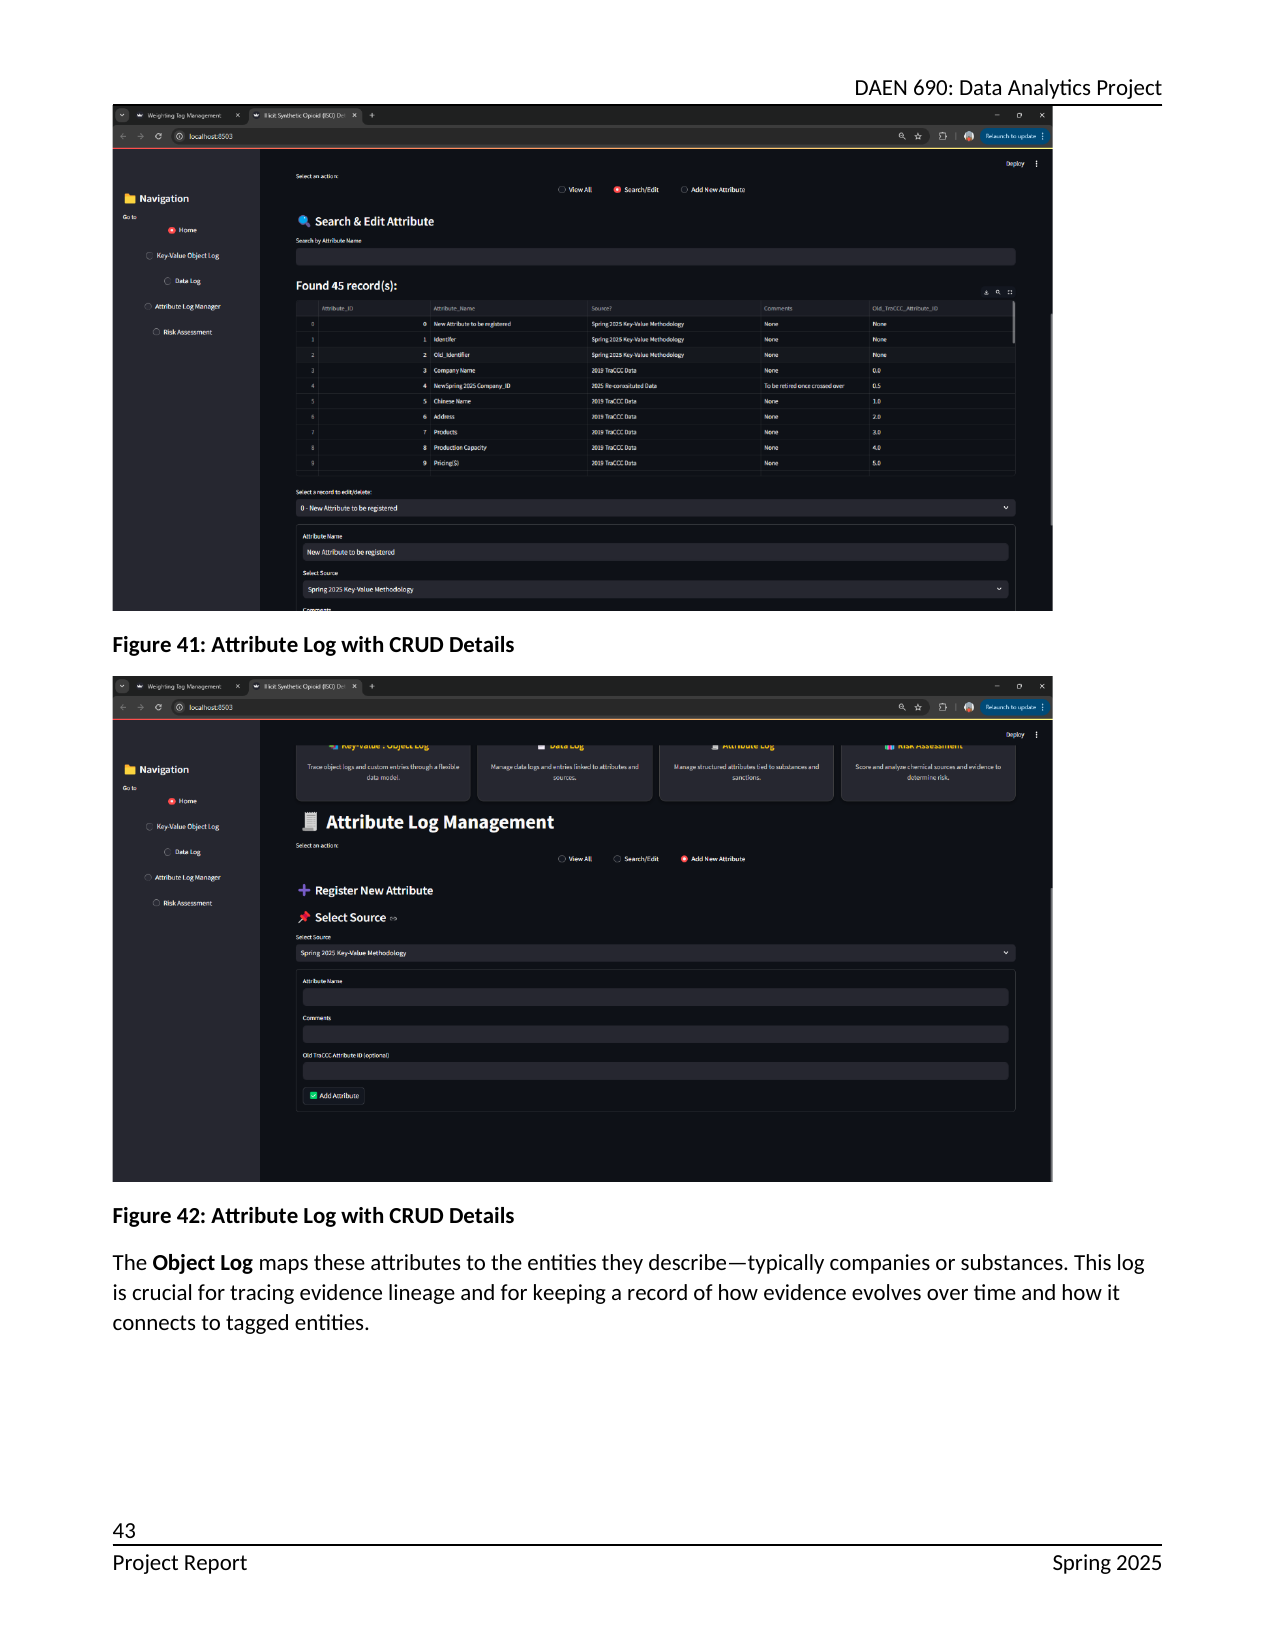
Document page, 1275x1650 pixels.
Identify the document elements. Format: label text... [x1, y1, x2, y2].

text The Object Log maps these attributes to the entities they describe—typically companies or substances. This log is crucial for tracing evidence lineage and for keeping a record of how evidence evolves over time and how it connects to tagged entities. [112, 1248, 1162, 1336]
text Figure 41: Attribute Log with CRUD Details [112, 630, 1162, 658]
picture [112, 676, 1053, 1182]
text Figure 42: Attribute Log with CRUD Details [112, 1201, 1162, 1229]
picture [112, 105, 1053, 611]
